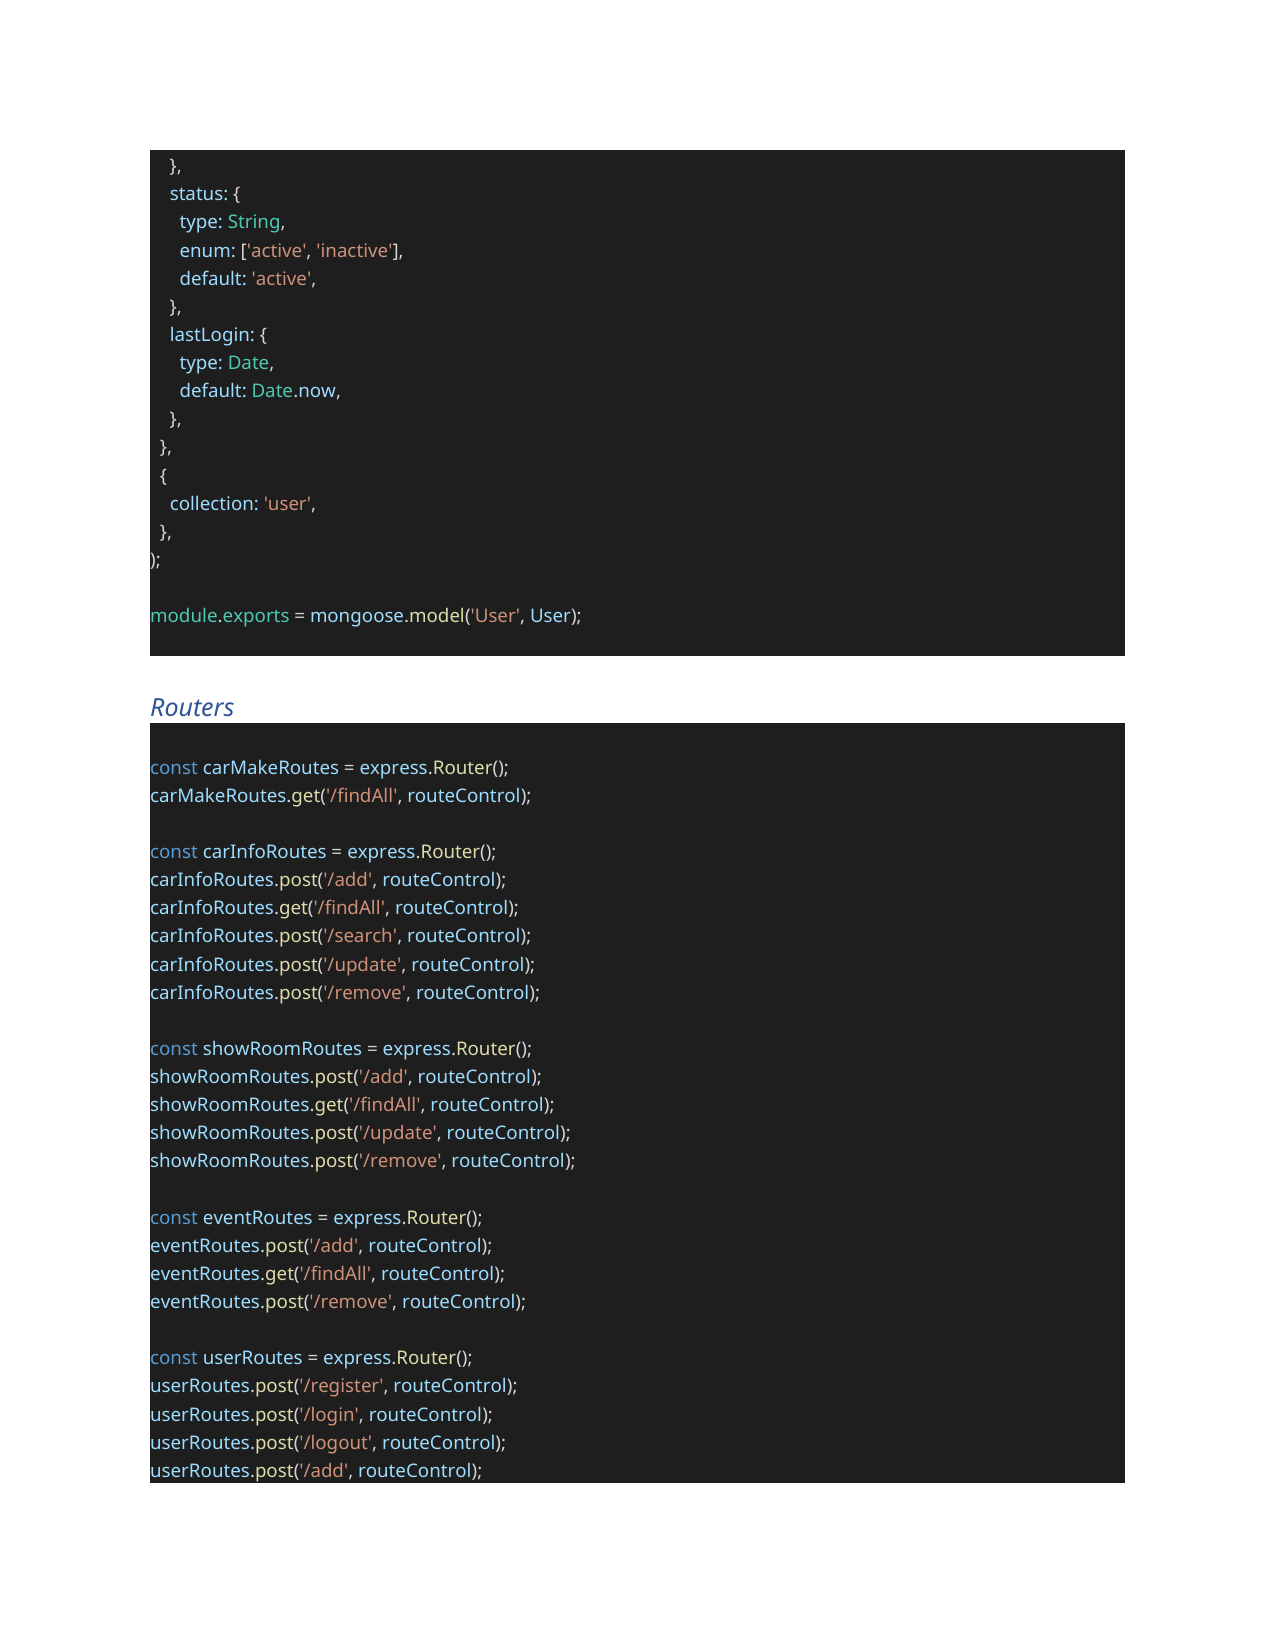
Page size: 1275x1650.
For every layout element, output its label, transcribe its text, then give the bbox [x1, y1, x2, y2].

subtitle Routers [150, 689, 1125, 723]
text carInfoRoutes.post('/add', routeControl); [150, 864, 1125, 892]
text const carMakeRoutes = express.Router(); [150, 751, 1125, 779]
text eventRoutes.post('/remove', routeControl); [150, 1286, 1125, 1314]
text userRoutes.post('/add', routeControl); [150, 1454, 1125, 1483]
text eventRoutes.get('/findAll', routeControl); [150, 1258, 1125, 1286]
text ); [150, 544, 1125, 572]
text }, [150, 431, 1125, 459]
text carInfoRoutes.post('/search', routeControl); [150, 920, 1125, 948]
text const eventRoutes = express.Router(); [150, 1201, 1125, 1229]
text lastLogin: { [150, 319, 1125, 347]
text carInfoRoutes.post('/update', routeControl); [150, 948, 1125, 976]
text userRoutes.post('/login', routeControl); [150, 1398, 1125, 1426]
text const carInfoRoutes = express.Router(); [150, 836, 1125, 864]
text showRoomRoutes.post('/remove', routeControl); [150, 1145, 1125, 1173]
text const userRoutes = express.Router(); [150, 1342, 1125, 1370]
text default: 'active', [150, 262, 1125, 291]
text status: { [150, 178, 1125, 206]
text showRoomRoutes.post('/update', routeControl); [150, 1117, 1125, 1145]
text }, [150, 150, 1125, 178]
text const showRoomRoutes = express.Router(); [150, 1033, 1125, 1061]
text carMakeRoutes.get('/findAll', routeControl); [150, 779, 1125, 808]
text eventRoutes.post('/add', routeControl); [150, 1229, 1125, 1258]
text }, [150, 291, 1125, 319]
text }, [150, 516, 1125, 544]
text enum: ['active', 'inactive'], [150, 234, 1125, 262]
text carInfoRoutes.get('/findAll', routeControl); [150, 892, 1125, 920]
text showRoomRoutes.get('/findAll', routeControl); [150, 1089, 1125, 1117]
text carInfoRoutes.post('/remove', routeControl); [150, 976, 1125, 1004]
text showRoomRoutes.post('/add', routeControl); [150, 1061, 1125, 1089]
text userRoutes.post('/logout', routeControl); [150, 1426, 1125, 1454]
text type: Date, [150, 347, 1125, 375]
text userRoutes.post('/register', routeControl); [150, 1370, 1125, 1398]
text }, [150, 403, 1125, 431]
text module.exports = mongoose.model('User', User); [150, 600, 1125, 628]
text { [150, 459, 1125, 487]
text collection: 'user', [150, 487, 1125, 516]
text type: String, [150, 206, 1125, 234]
text default: Date.now, [150, 375, 1125, 403]
